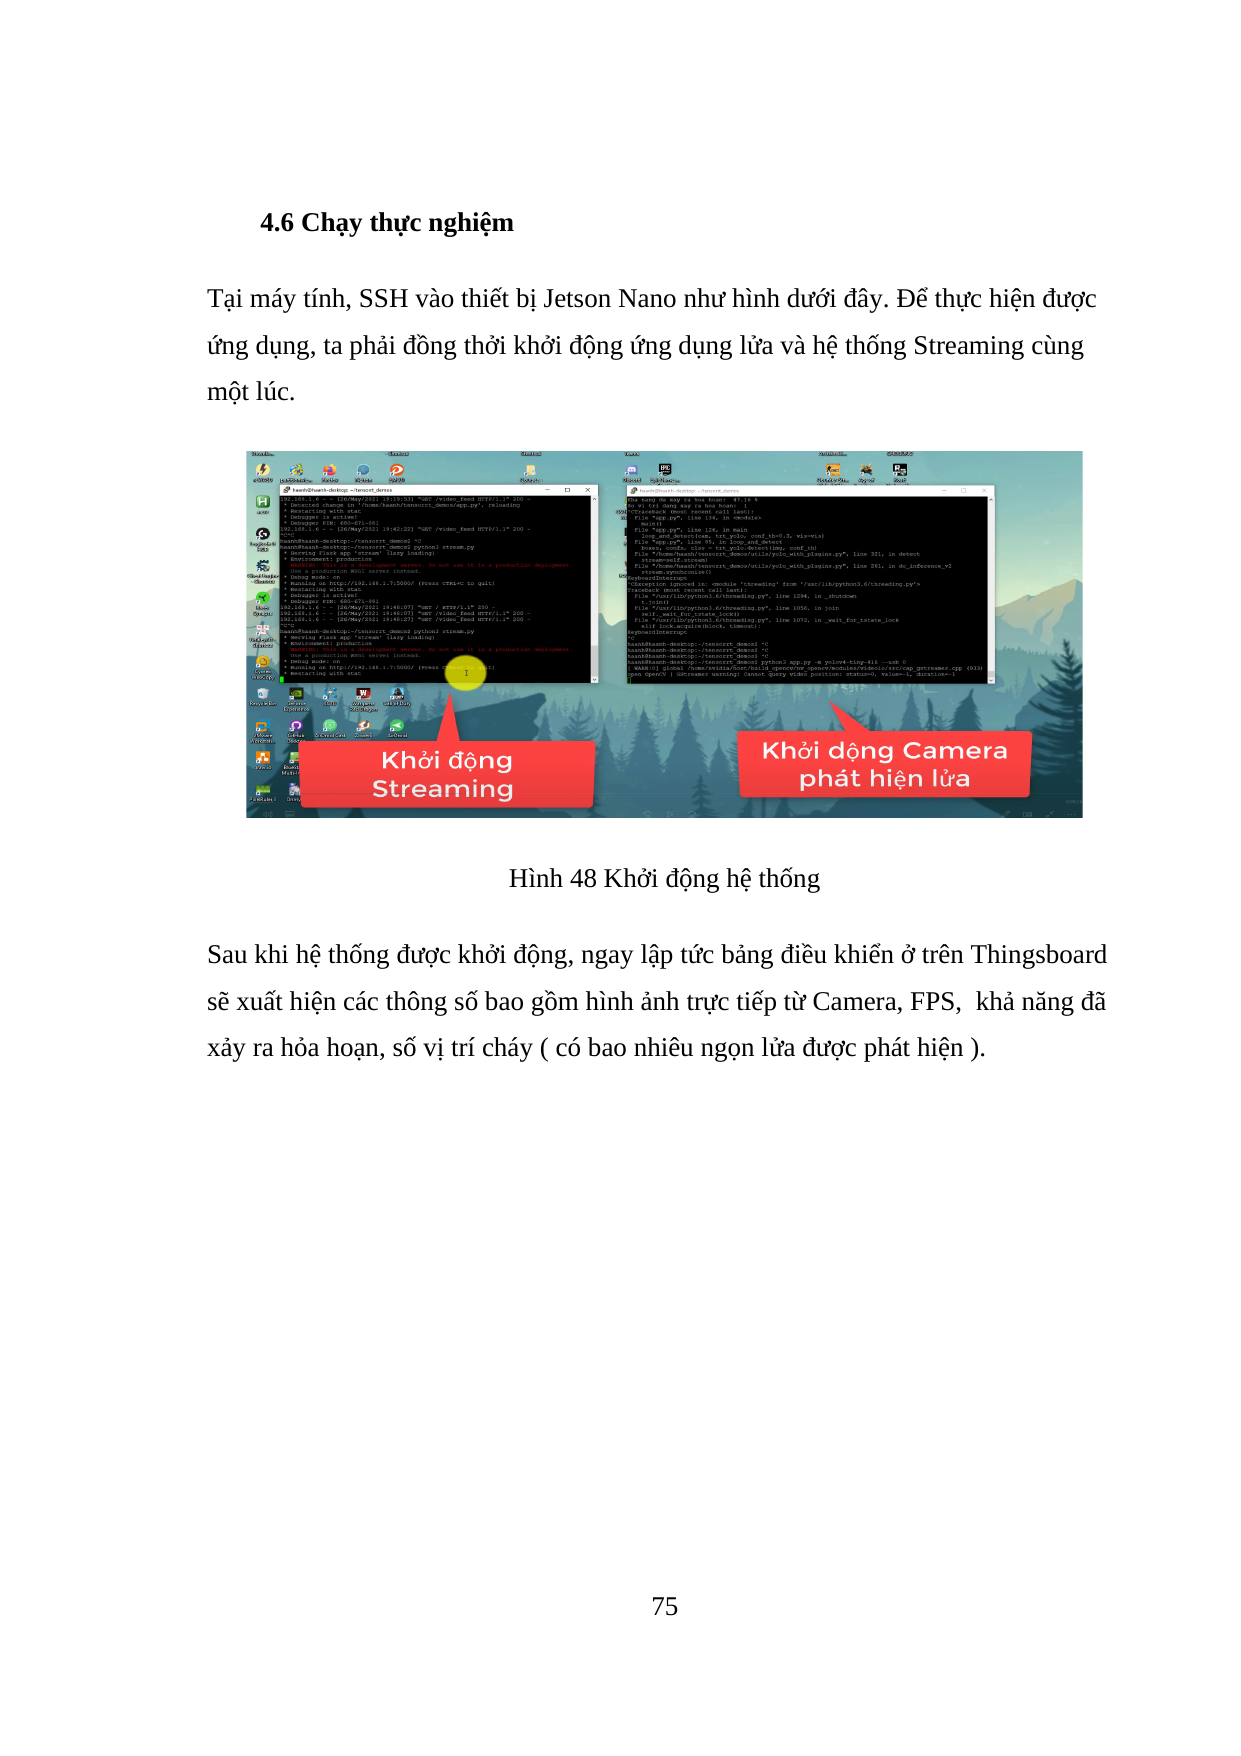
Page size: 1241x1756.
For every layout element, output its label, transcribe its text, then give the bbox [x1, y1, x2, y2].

text Sau khi hệ thống được khởi động, ngay lập tức bảng điều khiển ở trên Thingsboard sẽ xuất hiện các thông số bao gồm hình ảnh trực tiếp từ Camera, FPS, khả năng đã xảy ra hỏa hoạn, số vị trí cháy ( có bao nhiêu ngọn lửa được phát hiện ). [207, 938, 1122, 1063]
picture [246, 451, 1083, 818]
subtitle 4.6 Chạy thực nghiệm [260, 206, 1122, 237]
text Tại máy tính, SSH vào thiết bị Jetson Nano như hình dưới đây. Để thực hiện được ứng dụng, ta phải đồng thởi khởi động ứng dụng lửa và hệ thống Streaming cùng một lúc. [207, 282, 1122, 407]
